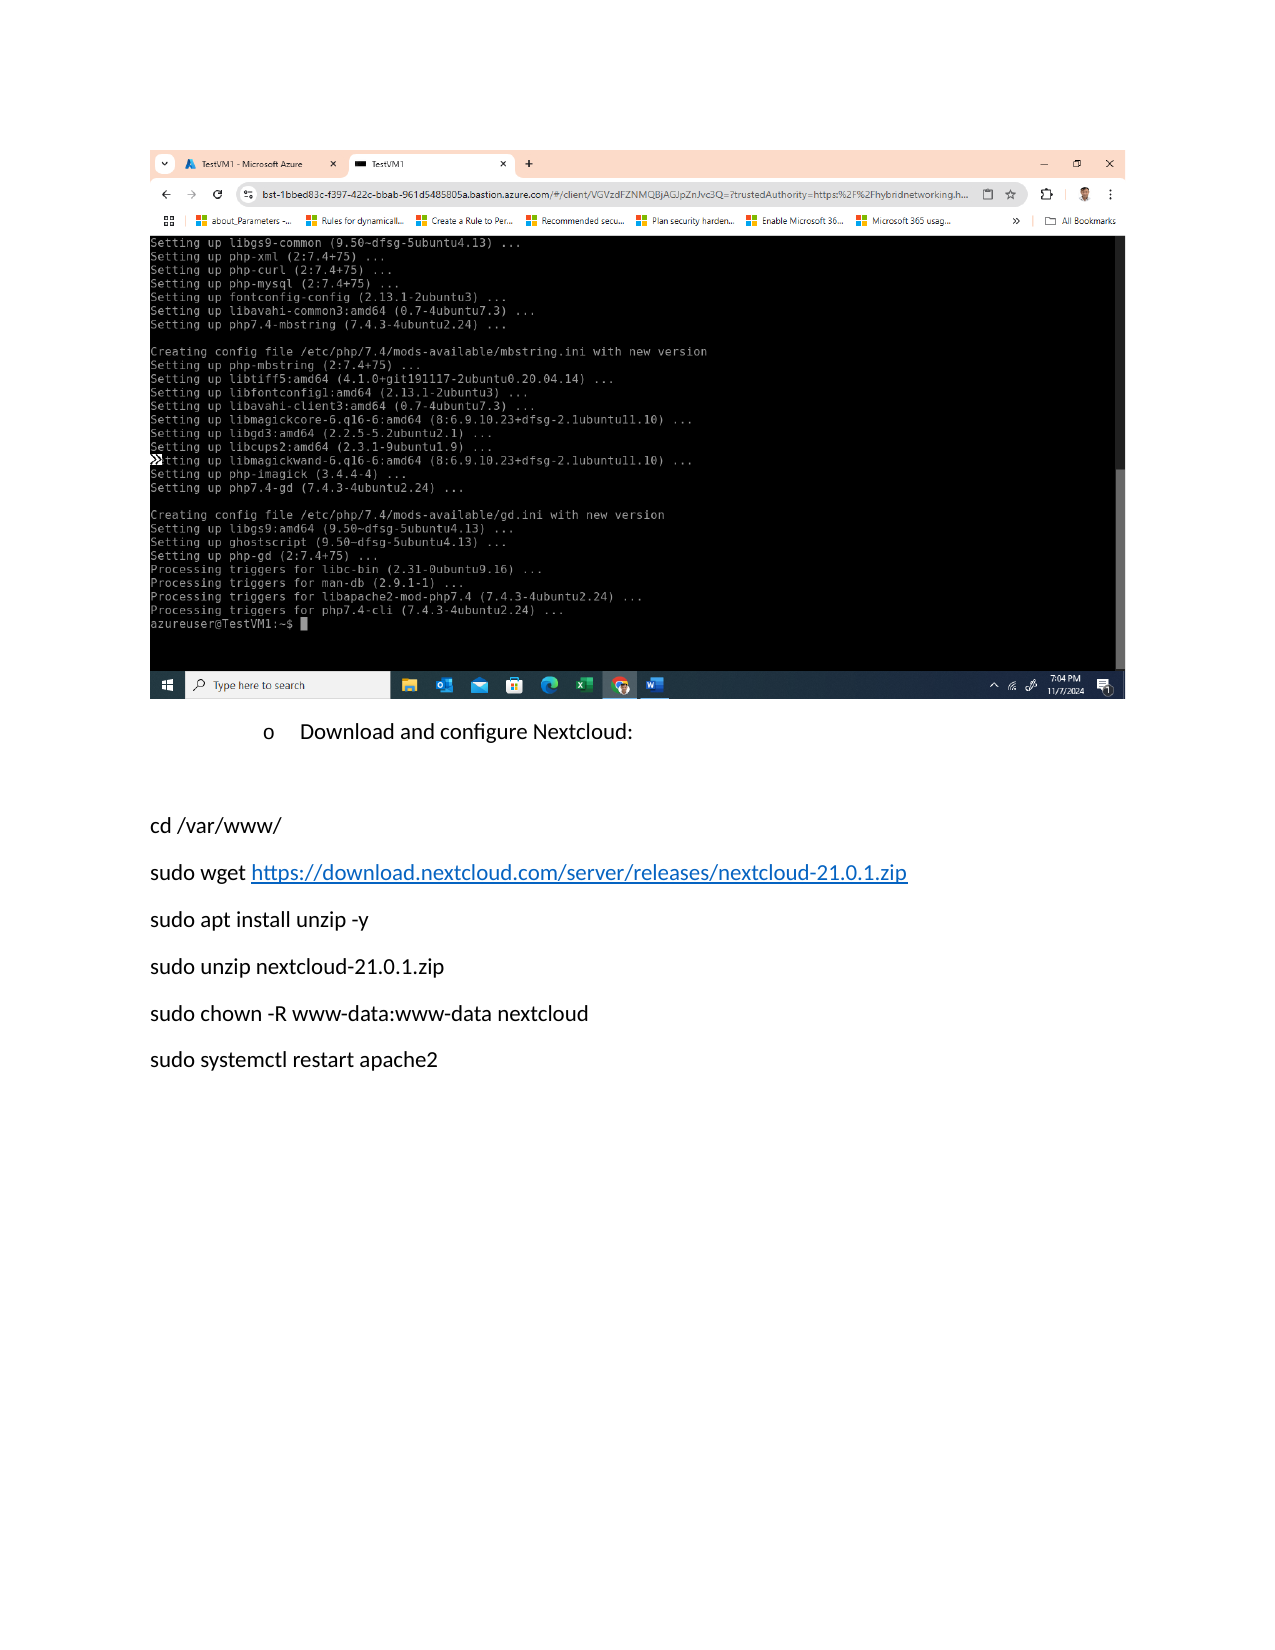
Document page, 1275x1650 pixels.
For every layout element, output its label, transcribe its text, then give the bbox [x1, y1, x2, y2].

text sudo systemctl restart apache2 [150, 1046, 1125, 1074]
text sudo unzip nextcloud-21.0.1.zip [150, 952, 1125, 980]
text sudo wget https://download.nextcloud.com/server/releases/nextcloud-21.0.1.zip [150, 858, 1125, 886]
text sudo apt install unzip -y [150, 905, 1125, 933]
picture [150, 150, 1125, 699]
list Download and configure Nextcloud: [262, 717, 1125, 746]
text cd /var/www/ [150, 811, 1125, 839]
text sudo chown -R www-data:www-data nextcloud [150, 999, 1125, 1027]
